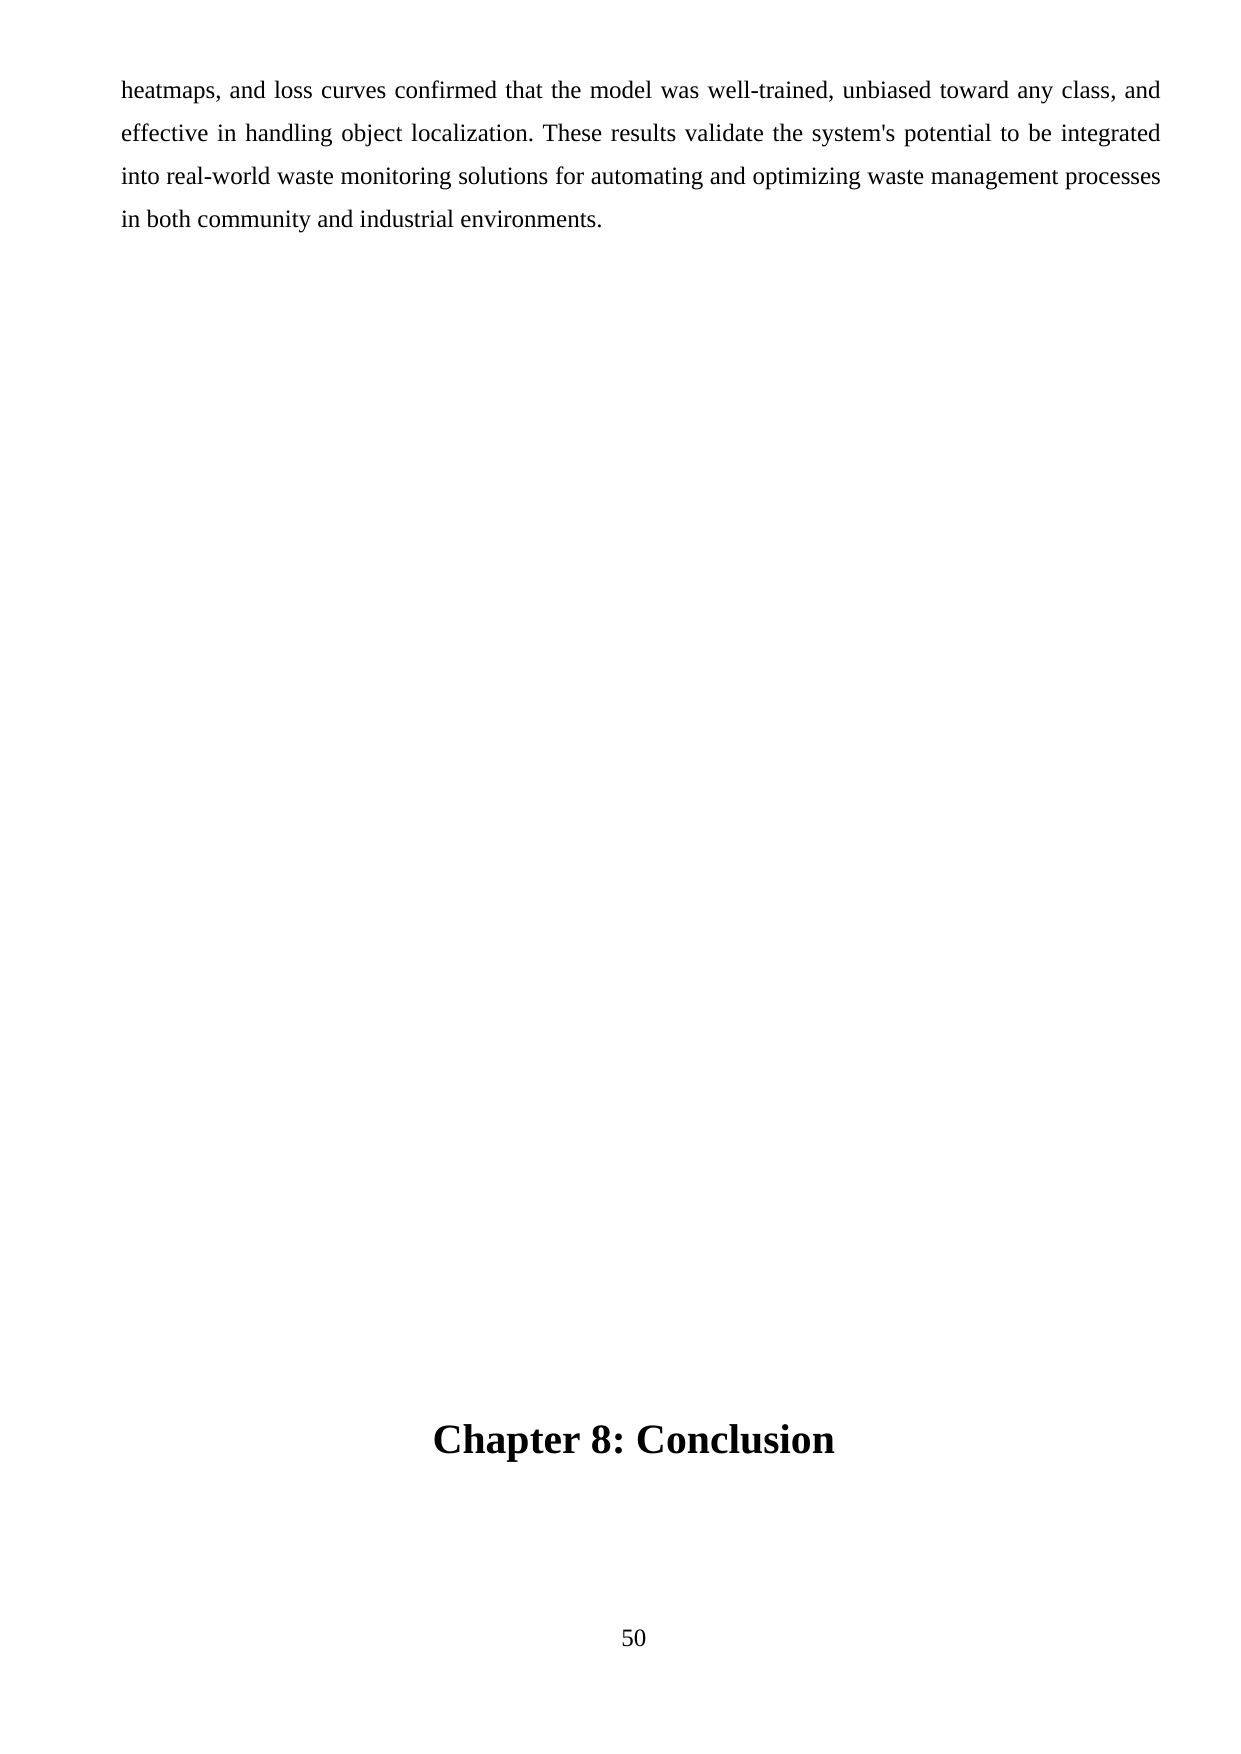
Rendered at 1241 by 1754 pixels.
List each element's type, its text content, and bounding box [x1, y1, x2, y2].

subtitle Chapter 8: Conclusion [64, 1422, 1203, 1462]
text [121, 75, 1162, 233]
